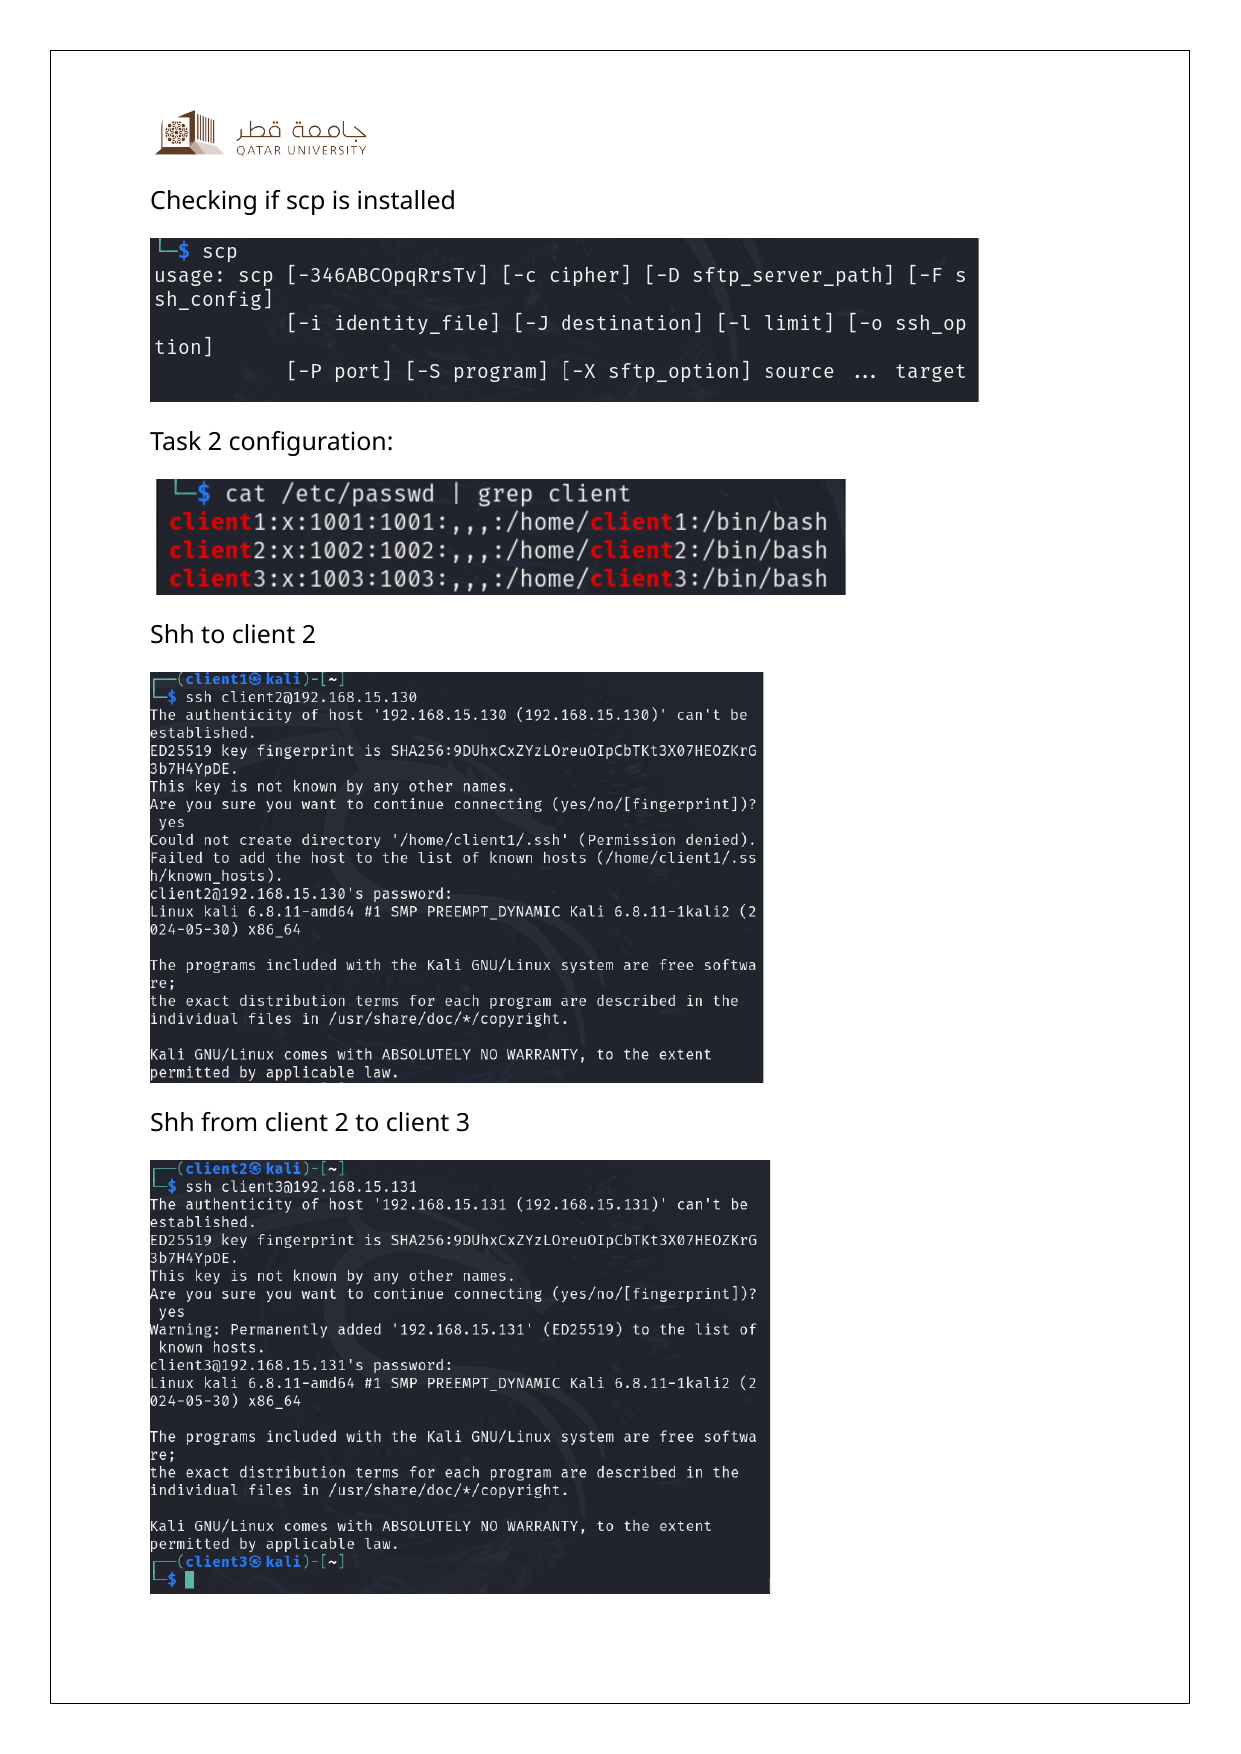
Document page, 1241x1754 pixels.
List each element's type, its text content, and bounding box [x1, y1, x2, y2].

picture [150, 672, 764, 1083]
picture [150, 238, 979, 402]
picture [156, 479, 846, 595]
text Task 2 configuration: [150, 423, 1090, 457]
picture [150, 75, 371, 183]
text Checking if scp is installed [150, 182, 1090, 217]
picture [150, 1160, 771, 1594]
text Shh to client 2 [150, 616, 1090, 651]
text Shh from client 2 to client 3 [150, 1104, 1090, 1138]
